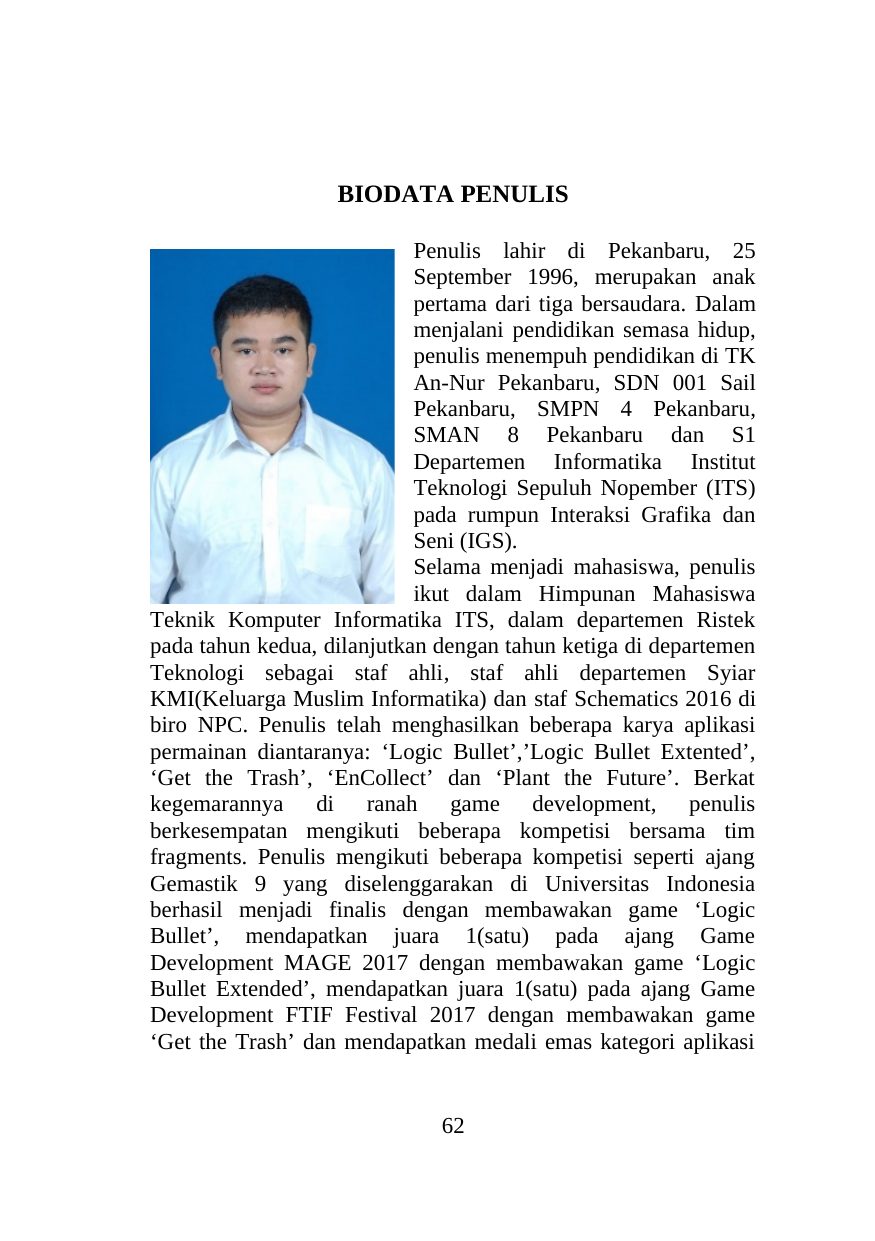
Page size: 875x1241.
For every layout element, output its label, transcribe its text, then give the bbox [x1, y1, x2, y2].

subtitle BIODATA PENULIS [150, 179, 756, 208]
picture [150, 249, 395, 604]
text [150, 553, 756, 1054]
